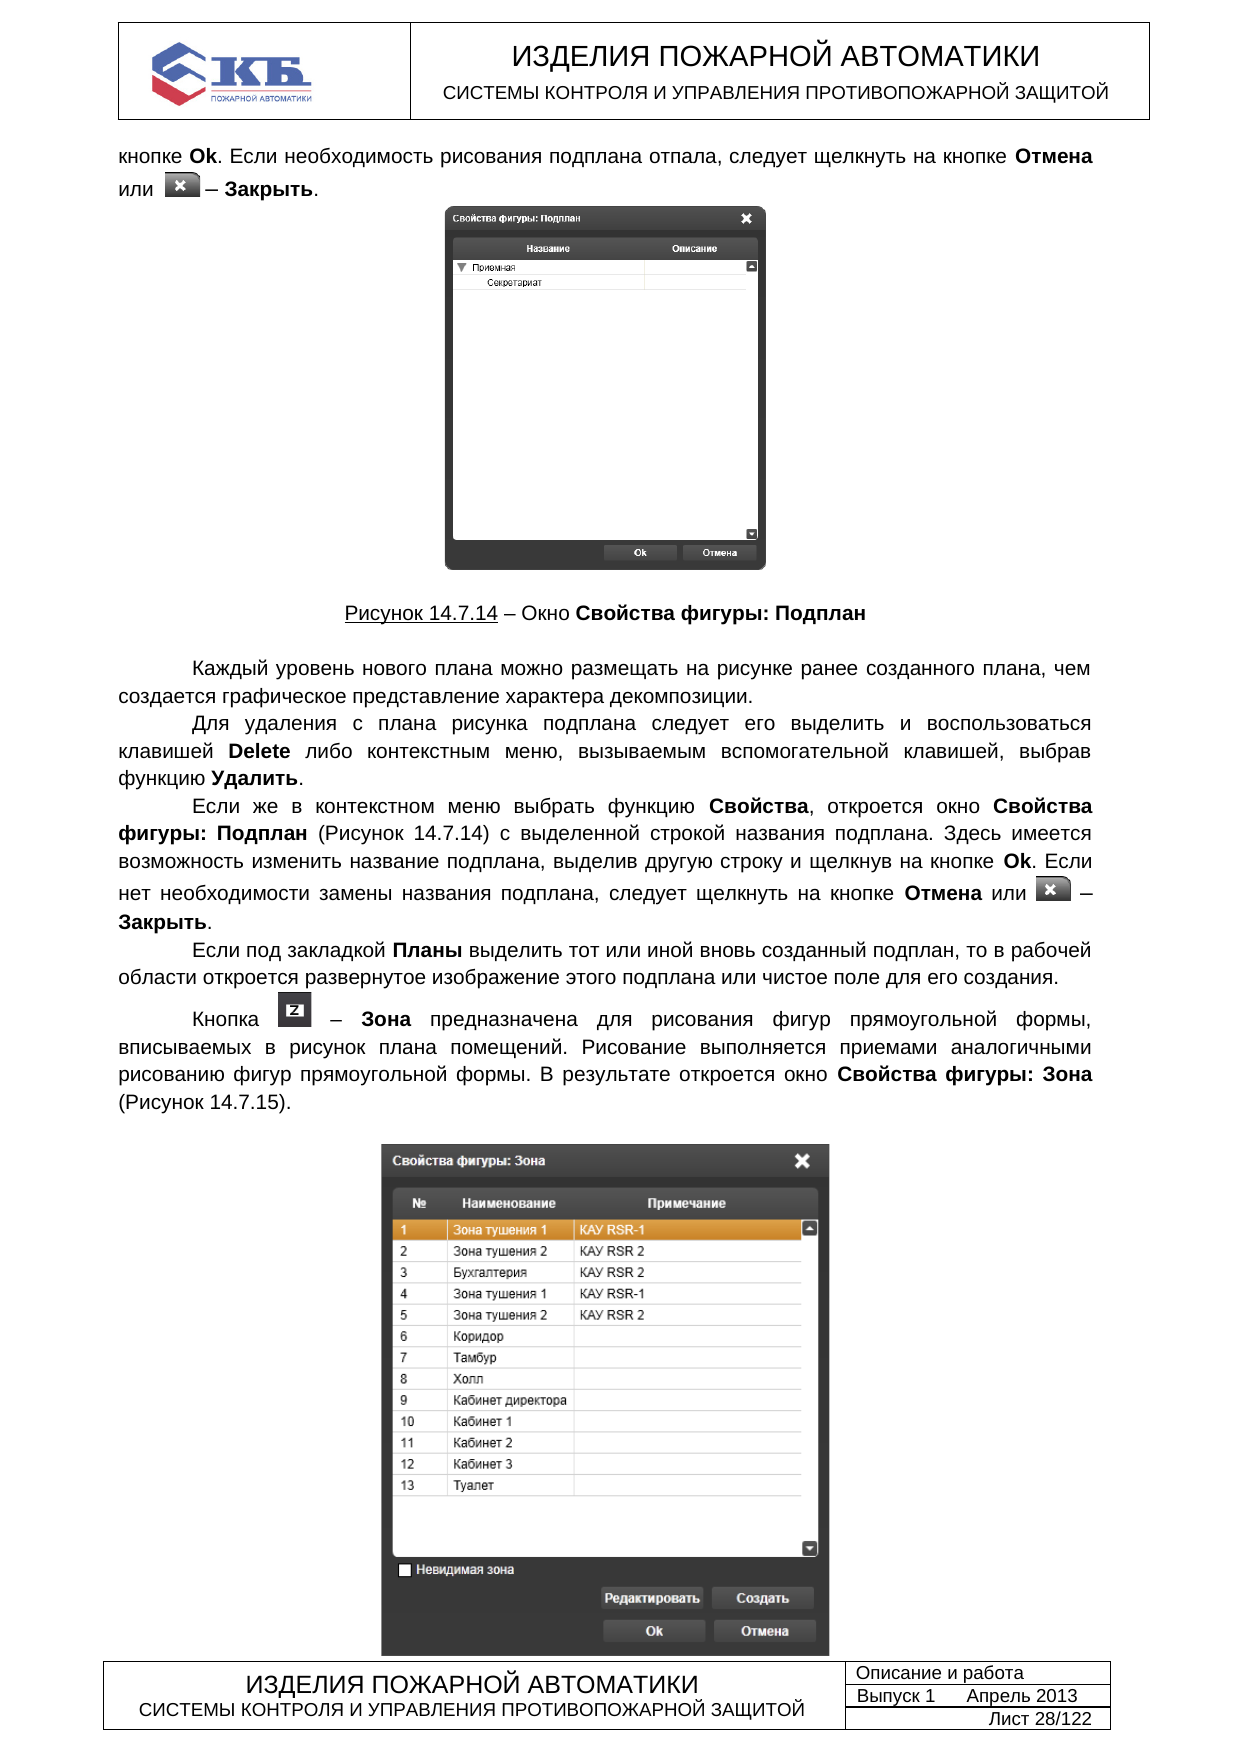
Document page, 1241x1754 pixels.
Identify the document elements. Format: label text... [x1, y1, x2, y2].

list Кнопка – Зона предназначена для рисования фигур прямоугольной формы, вписываемых в рисунок плана помещений. Рисование выполняется приемами аналогичными рисованию фигур прямоугольной формы. В результате откроется окно Свойства фигуры: Зона (Рисунок 14.7.15). [118, 992, 1092, 1113]
picture [148, 34, 325, 115]
list Каждый уровень нового плана можно размещать на рисунке ранее созданного плана, чем создается графическое представление характера декомпозиции. [118, 656, 1092, 708]
picture [165, 172, 200, 197]
list Если же в контекстном меню выбрать функцию Свойства, откроется окно Свойства фигуры: Подплан (Рисунок 14.7.14) с выделенной строкой названия подплана. Здесь имеется возможность изменить название подплана, выделив другую строку и щелкнув на кнопке Ok. Если нет необходимости замены названия подплана, следует щелкнуть на кнопке Отмена или – Закрыть. [118, 794, 1092, 934]
list Рисунок 14.7.14 – Окно Свойства фигуры: Подплан [118, 601, 1092, 625]
picture [278, 992, 312, 1027]
picture [444, 206, 766, 570]
list Если под закладкой Планы выделить тот или иной вновь созданный подплан, то в рабочей области откроется развернутое изображение этого подплана или чистое поле для его создания. [118, 937, 1092, 989]
list Для удаления с плана рисунка подплана следует его выделить и воспользоваться клавишей Delete либо контекстным меню, вызываемым вспомогательной клавишей, выбрав функцию Удалить. [118, 711, 1092, 790]
picture [1036, 876, 1071, 901]
picture [381, 1144, 830, 1656]
